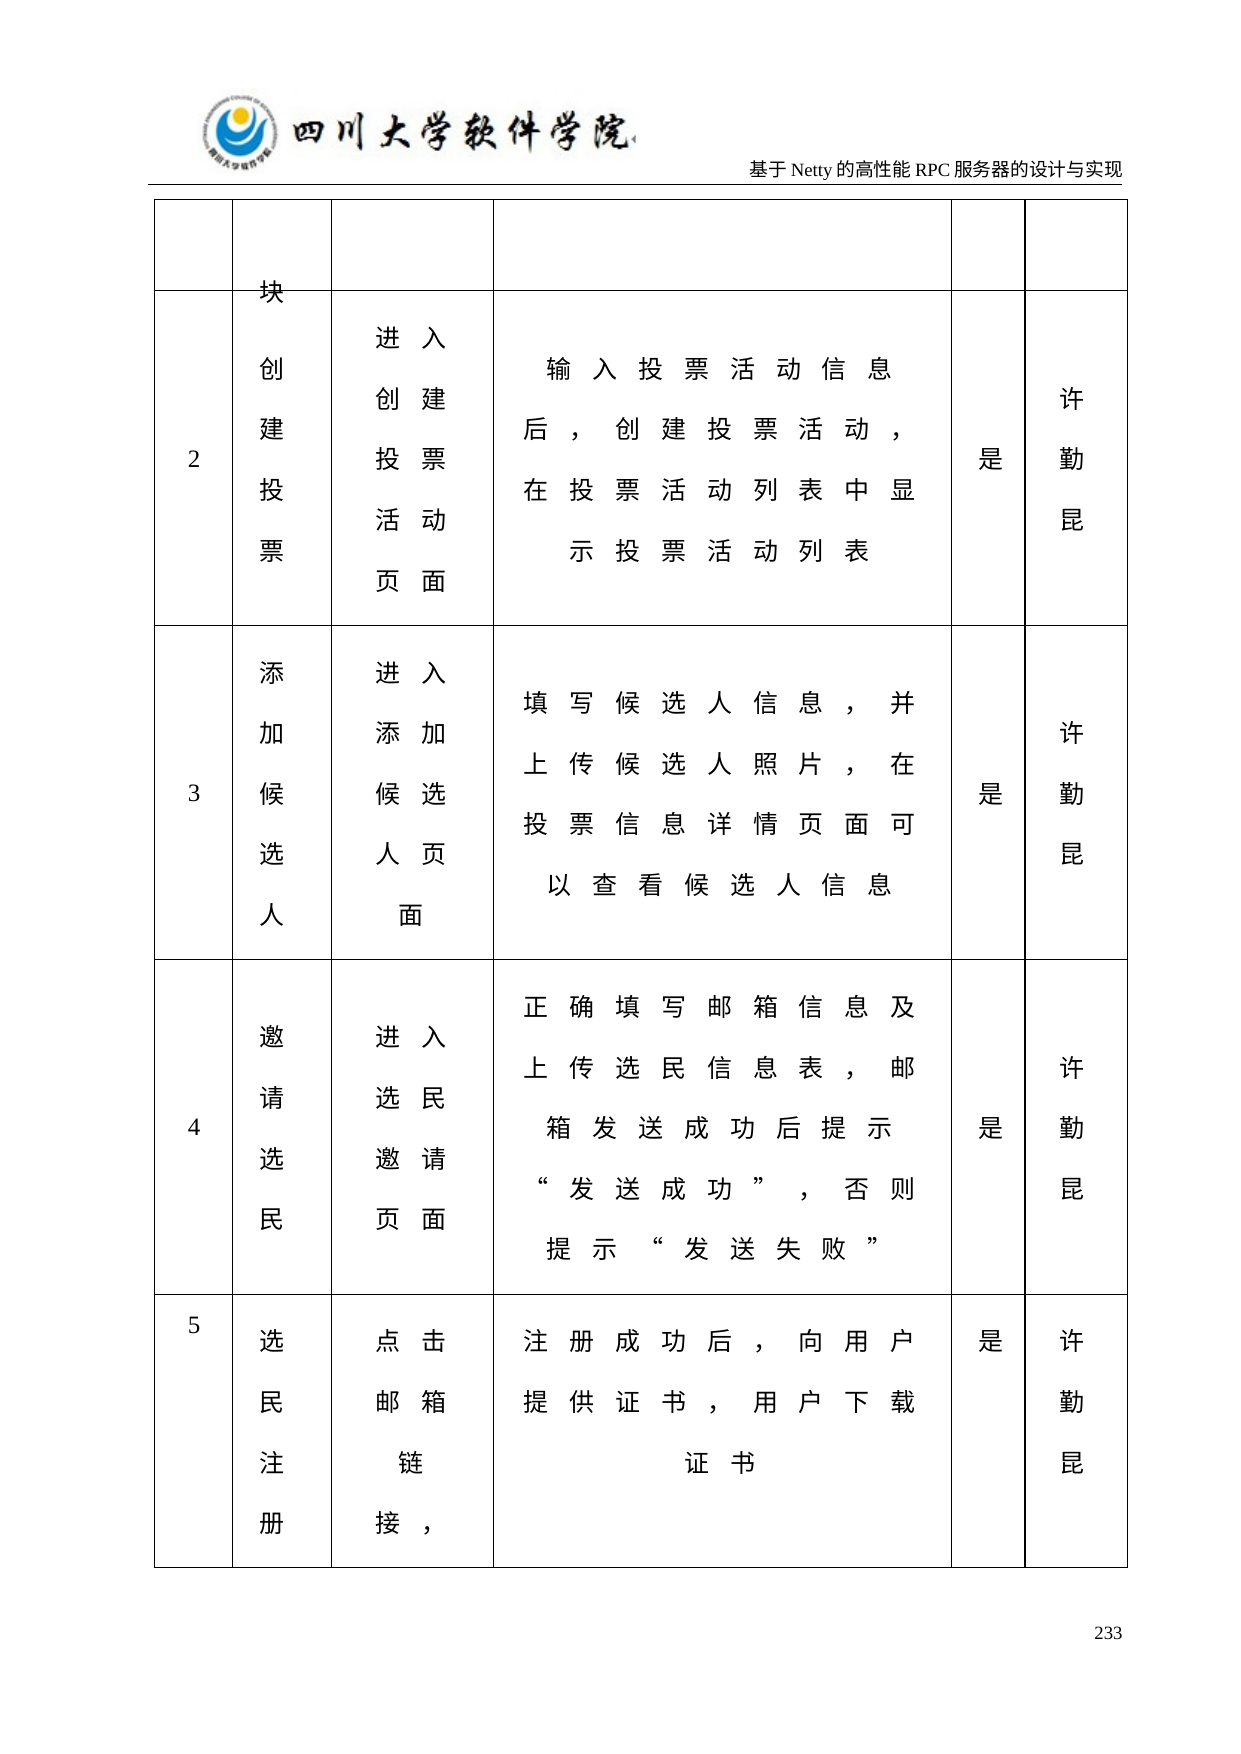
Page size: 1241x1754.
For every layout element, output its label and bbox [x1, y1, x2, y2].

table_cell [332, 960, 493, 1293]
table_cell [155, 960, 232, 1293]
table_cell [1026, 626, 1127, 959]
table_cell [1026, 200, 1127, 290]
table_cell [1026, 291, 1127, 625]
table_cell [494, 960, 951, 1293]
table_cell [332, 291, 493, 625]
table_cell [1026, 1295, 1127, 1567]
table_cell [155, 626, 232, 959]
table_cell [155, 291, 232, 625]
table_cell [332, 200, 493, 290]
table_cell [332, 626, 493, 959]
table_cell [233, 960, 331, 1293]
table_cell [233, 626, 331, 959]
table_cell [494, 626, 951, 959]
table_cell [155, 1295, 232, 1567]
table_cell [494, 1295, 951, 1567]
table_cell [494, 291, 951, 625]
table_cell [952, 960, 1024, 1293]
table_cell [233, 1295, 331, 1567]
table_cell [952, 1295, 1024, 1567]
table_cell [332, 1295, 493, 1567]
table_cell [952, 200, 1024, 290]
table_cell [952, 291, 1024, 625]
picture [197, 88, 639, 177]
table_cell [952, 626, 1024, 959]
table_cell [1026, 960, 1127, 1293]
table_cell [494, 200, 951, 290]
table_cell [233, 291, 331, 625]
